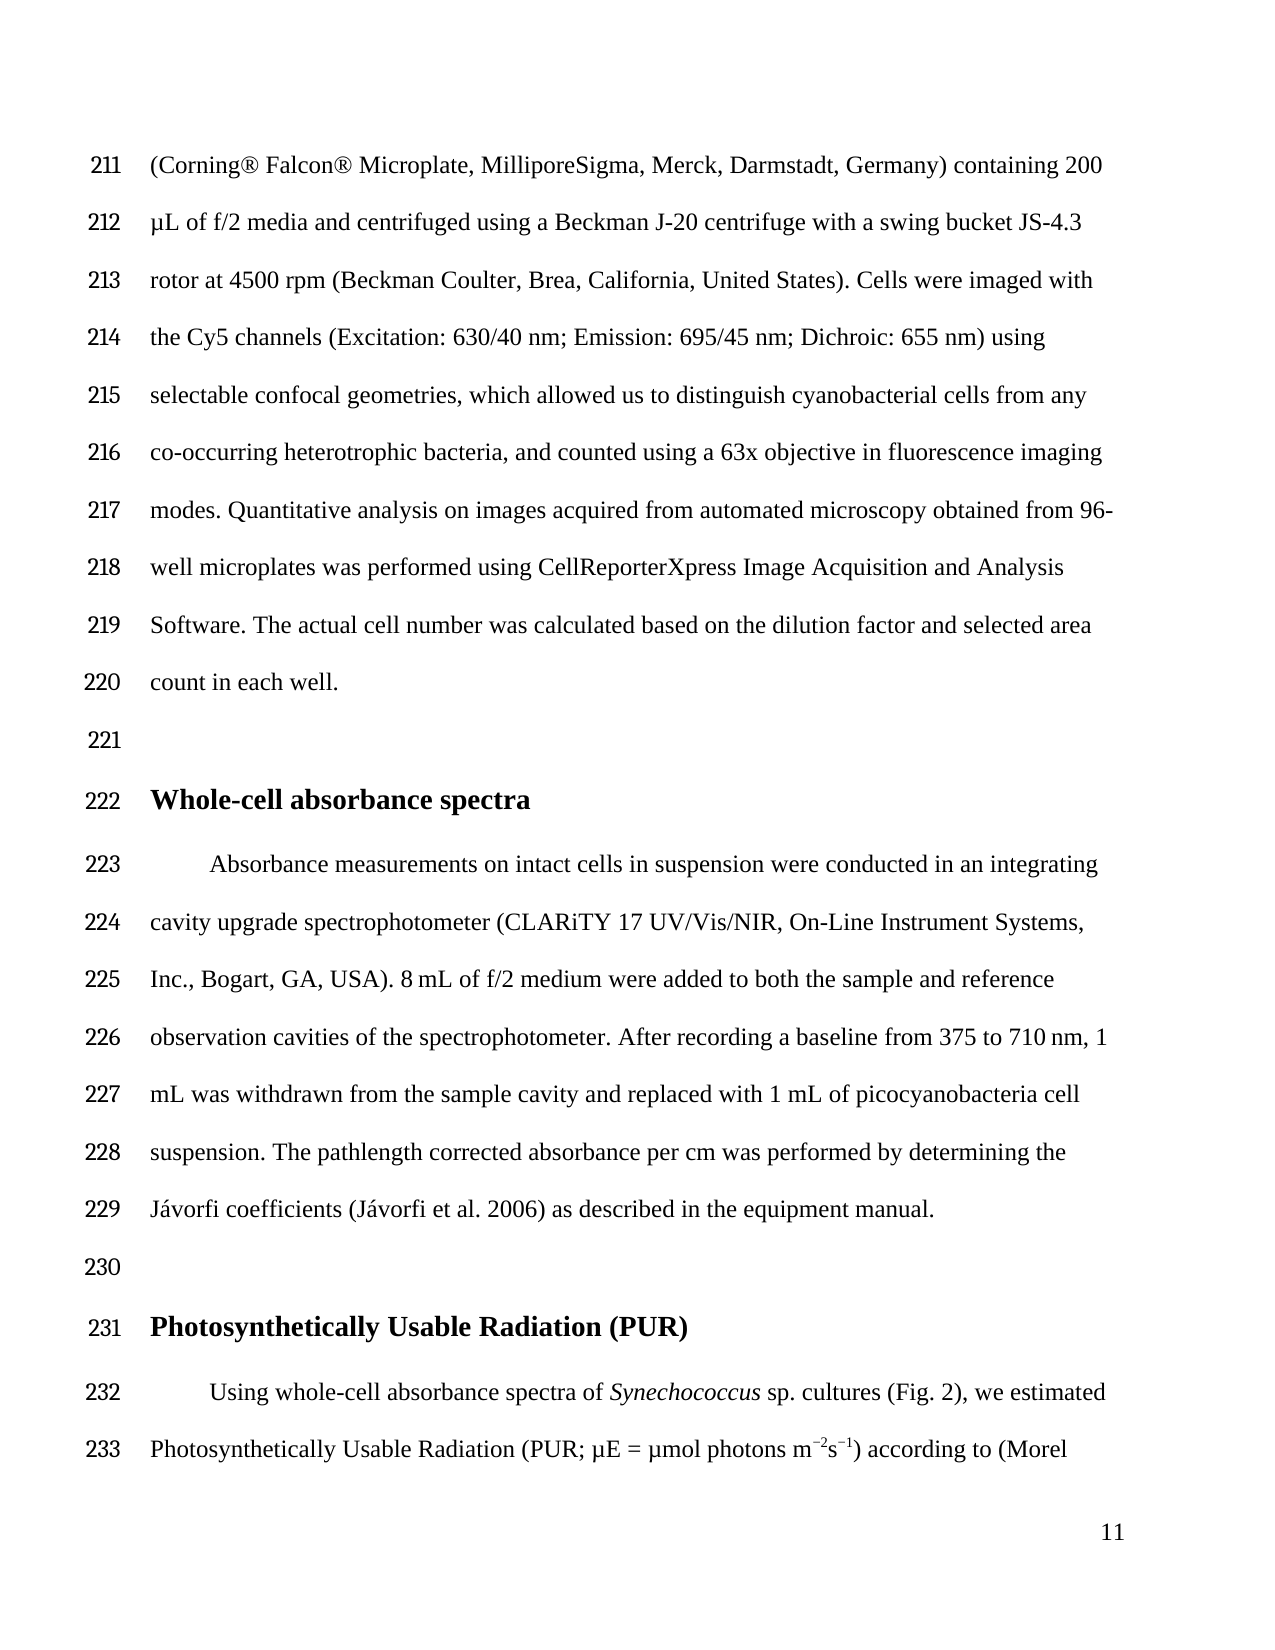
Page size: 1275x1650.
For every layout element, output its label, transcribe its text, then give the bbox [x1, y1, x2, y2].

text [150, 1377, 1125, 1463]
subtitle Whole-cell absorbance spectra [150, 782, 1125, 816]
text Absorbance measurements on intact cells in suspension were conducted in an integrating cavity upgrade spectrophotometer (CLARiTY 17 UV/Vis/NIR, On-Line Instrument Systems, Inc., Bogart, GA, USA). 8 mL of f/2 medium were added to both the sample and reference observation cavities of the spectrophotometer. After recording a baseline from 375 to 710 nm, 1 mL was withdrawn from the sample cavity and replaced with 1 mL of picocyanobacteria cell suspension. The pathlength corrected absorbance per cm was performed by determining the Jávorfi coefficients (Jávorfi et al. 2006) as described in the equipment manual. [150, 849, 1125, 1223]
subtitle Photosynthetically Usable Radiation (PUR) [150, 1309, 1125, 1343]
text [150, 150, 1125, 696]
